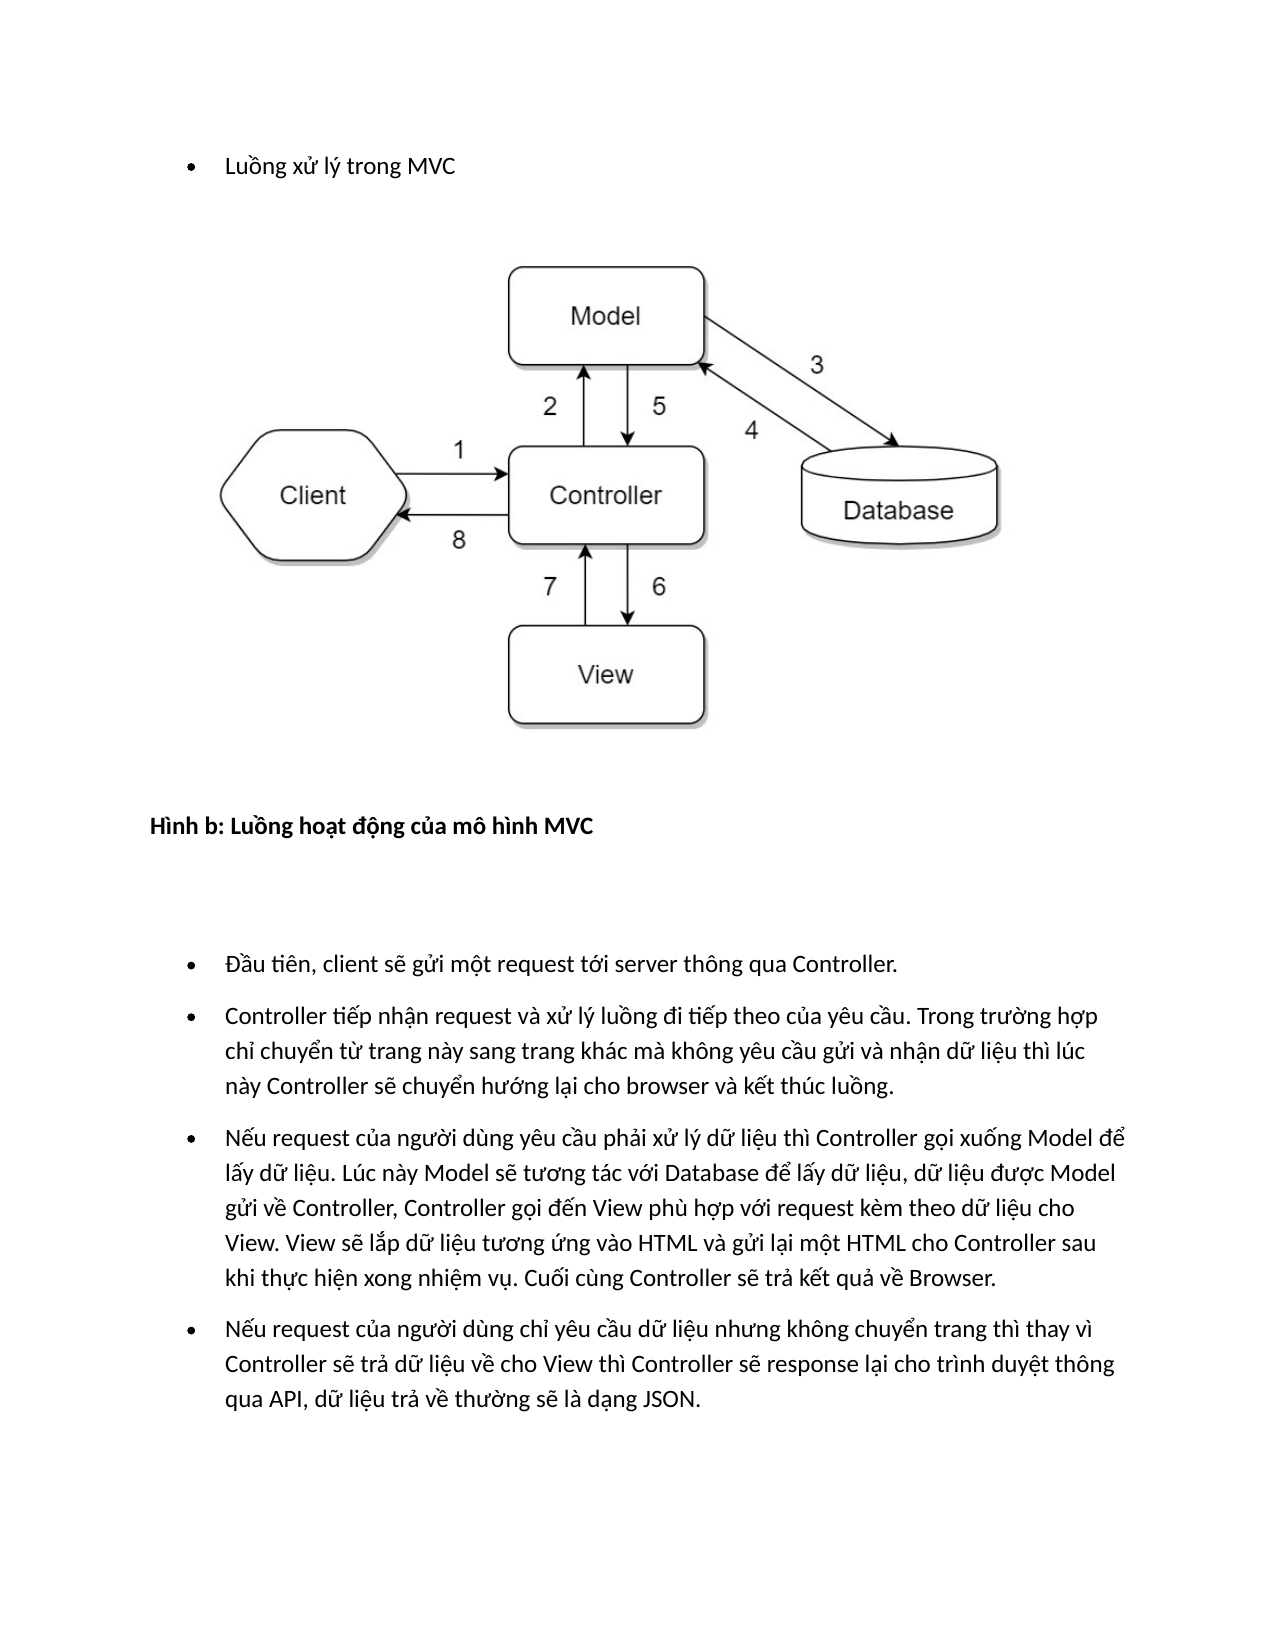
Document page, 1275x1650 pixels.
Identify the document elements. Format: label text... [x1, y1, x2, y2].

list Nếu request của người dùng yêu cầu phải xử lý dữ liệu thì Controller gọi xuống Model để lấy dữ liệu. Lúc này Model sẽ tương tác với Database để lấy dữ liệu, dữ liệu được Model gửi về Controller, Controller gọi đến View phù hợp với request kèm theo dữ liệu cho View. View sẽ lắp dữ liệu tương ứng vào HTML và gửi lại một HTML cho Controller sau khi thực hiện xong nhiệm vụ. Cuối cùng Controller sẽ trả kết quả về Browser. [187, 1122, 1125, 1292]
list Controller tiếp nhận request và xử lý luồng đi tiếp theo của yêu cầu. Trong trường hợp chỉ chuyển từ trang này sang trang khác mà không yêu cầu gửi và nhận dữ liệu thì lúc này Controller sẽ chuyển hướng lại cho browser và kết thúc luồng. [187, 1000, 1125, 1101]
list Đầu tiên, client sẽ gửi một request tới server thông qua Controller. [187, 949, 1125, 979]
list Luồng xử lý trong MVC [187, 150, 1125, 181]
picture [150, 201, 1096, 790]
text Hình b: Luồng hoạt động của mô hình MVC [150, 810, 1125, 841]
list Nếu request của người dùng chỉ yêu cầu dữ liệu nhưng không chuyển trang thì thay vì Controller sẽ trả dữ liệu về cho View thì Controller sẽ response lại cho trình duyệt thông qua API, dữ liệu trả về thường sẽ là dạng JSON. [187, 1314, 1125, 1414]
